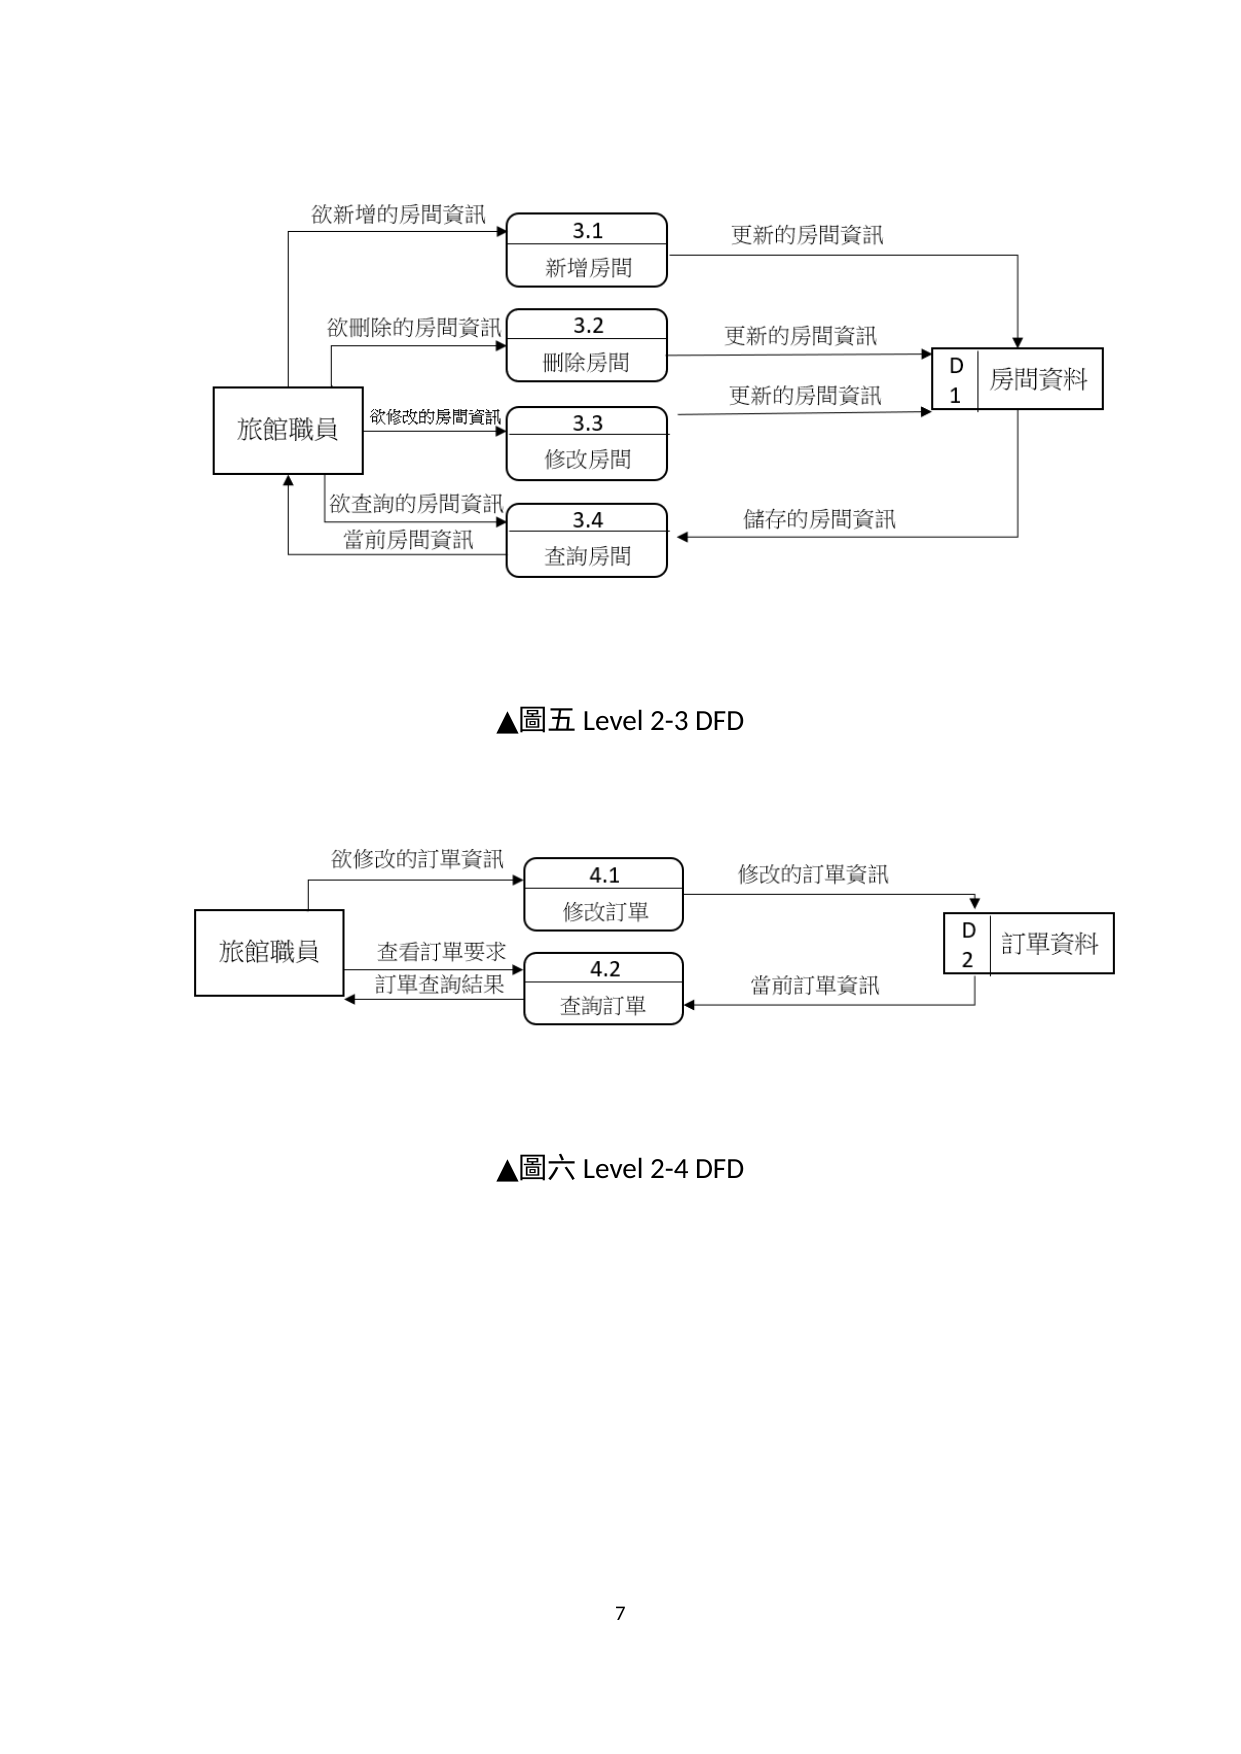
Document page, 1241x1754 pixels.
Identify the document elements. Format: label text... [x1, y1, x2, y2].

picture [187, 162, 1241, 614]
picture [187, 797, 1241, 1062]
text ▲圖六Level 2-4 DFD [187, 1128, 1053, 1203]
text ▲圖五Level 2-3 DFD [187, 680, 1053, 755]
